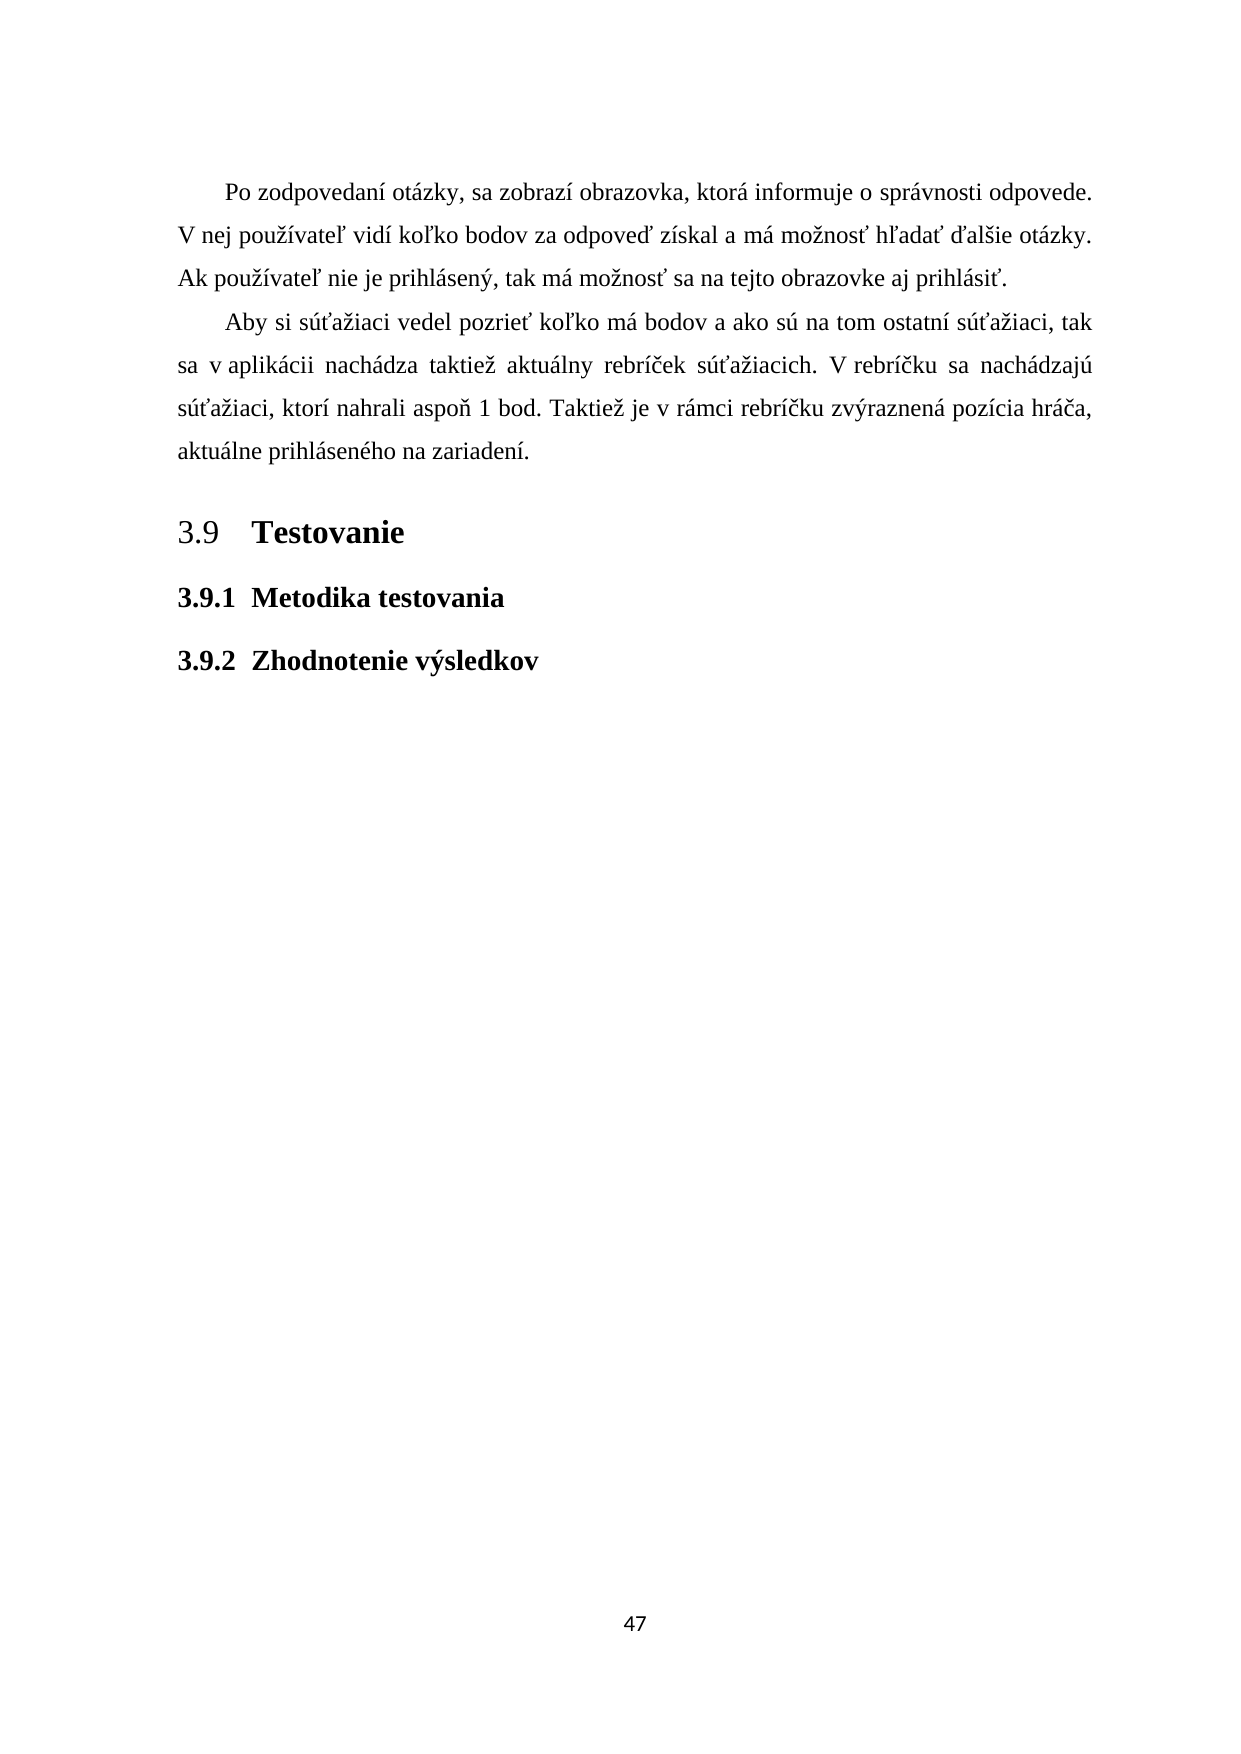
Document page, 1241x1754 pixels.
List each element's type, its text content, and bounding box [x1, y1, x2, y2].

text Zhodnotenie výsledkov [177, 643, 1092, 676]
text Po zodpovedaní otázky, sa zobrazí obrazovka, ktorá informuje o správnosti odpovede. V nej používateľ vidí koľko bodov za odpoveď získal a má možnosť hľadať ďalšie otázky. Ak používateľ nie je prihlásený, tak má možnosť sa na tejto obrazovke aj prihlásiť. [177, 177, 1092, 292]
text Testovanie [177, 512, 1092, 551]
text Aby si súťažiaci vedel pozrieť koľko má bodov a ako sú na tom ostatní súťažiaci, tak sa v aplikácii nachádza taktiež aktuálny rebríček súťažiacich. V rebríčku sa nachádzajú súťažiaci, ktorí nahrali aspoň 1 bod. Taktiež je v rámci rebríčku zvýraznená pozícia hráča, aktuálne prihláseného na zariadení. [177, 307, 1092, 465]
text Metodika testovania [177, 580, 1092, 613]
